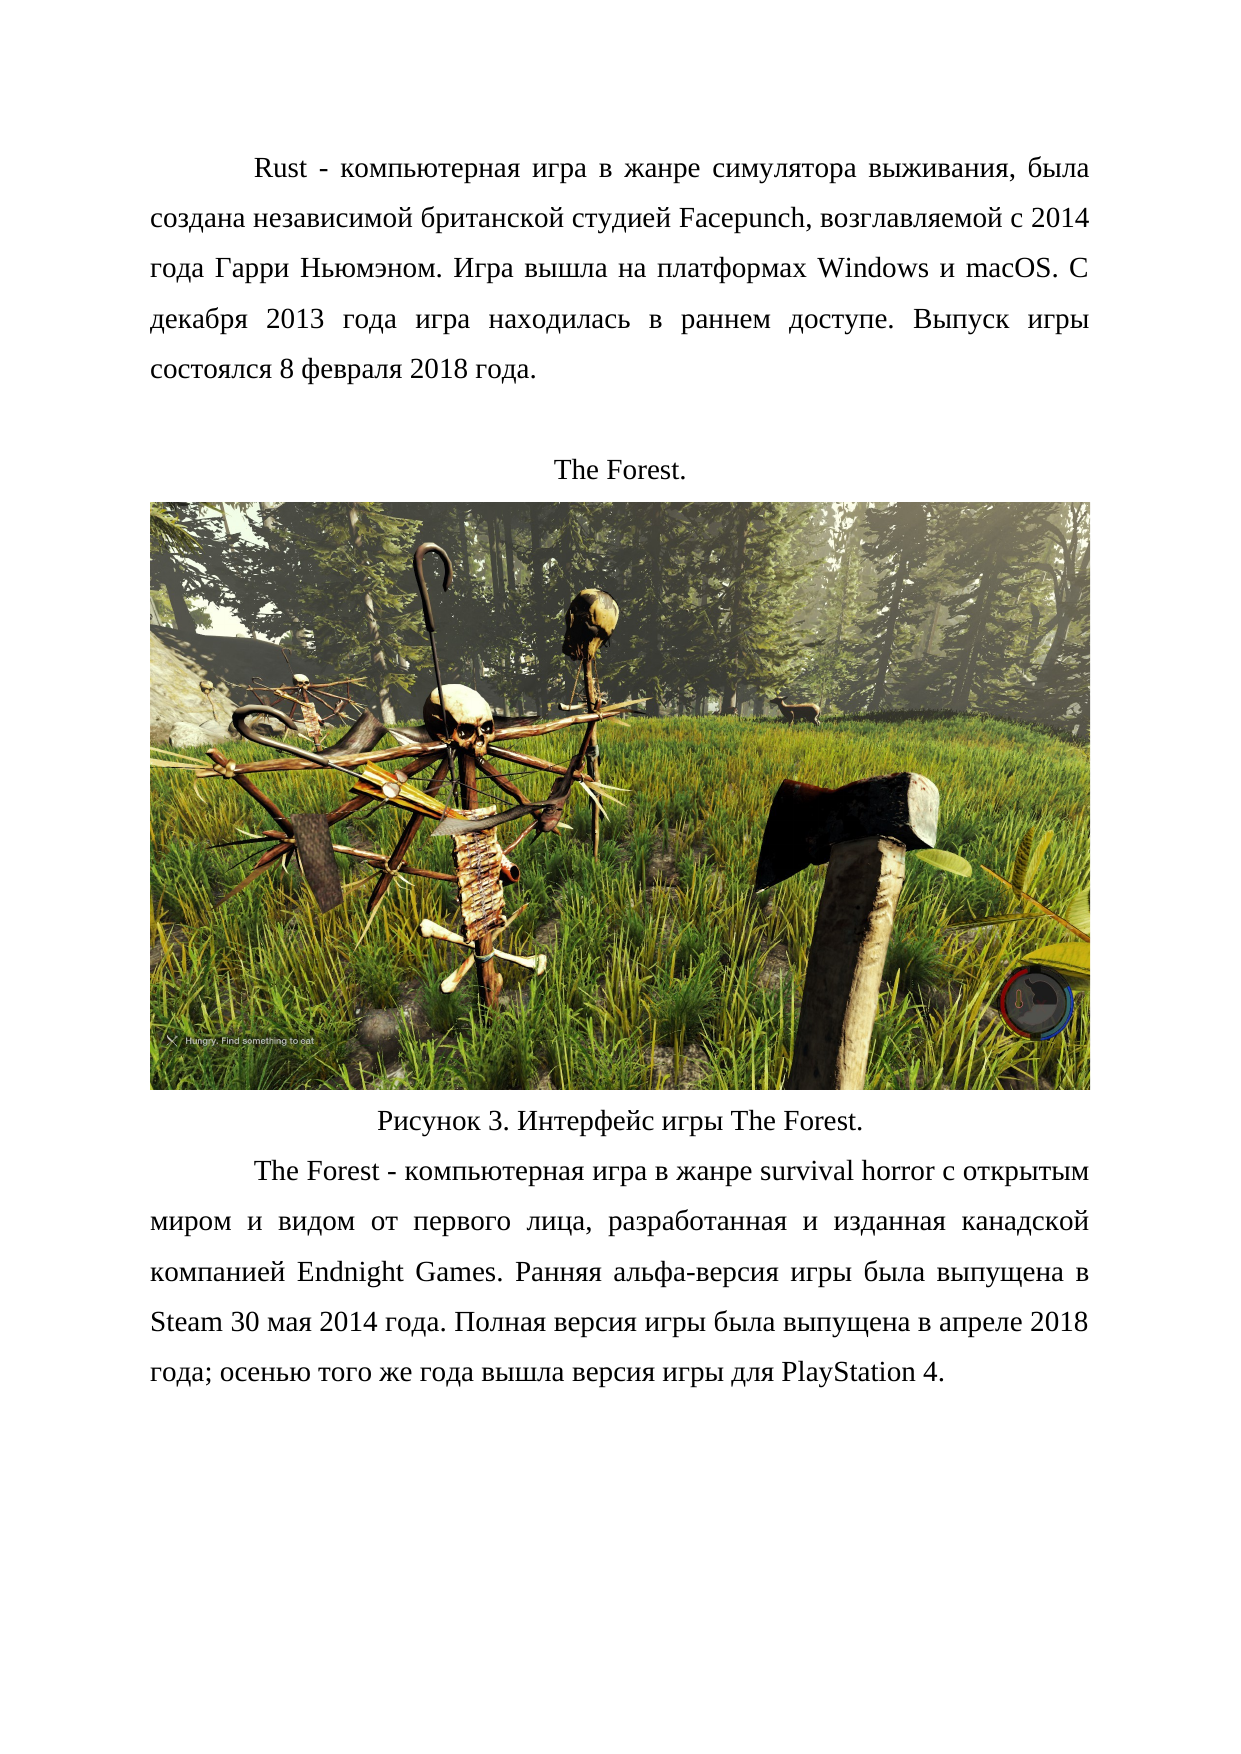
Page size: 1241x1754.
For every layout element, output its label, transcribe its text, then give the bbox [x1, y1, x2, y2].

text The Forest - компьютерная игра в жанре survival horror с открытым миром и видом от первого лица, разработанная и изданная канадской компанией Endnight Games. Ранняя альфа-версия игры была выпущена в Steam 30 мая 2014 года. Полная версия игры была выпущена в апреле 2018 года; осенью того же года вышла версия игры для PlayStation 4. [150, 1153, 1090, 1388]
text Rust - компьютерная игра в жанре симулятора выживания, была создана независимой британской студией Facepunch, возглавляемой c 2014 года Гарри Ньюмэном. Игра вышла на платформах Windows и macOS. С декабря 2013 года игра находилась в раннем доступе. Выпуск игры состоялся 8 февраля 2018 года. [150, 150, 1090, 385]
picture [150, 502, 1091, 1090]
text The Forest. [150, 452, 1090, 485]
text Рисунок 3. Интерфейс игры The Forest. [150, 1103, 1090, 1136]
